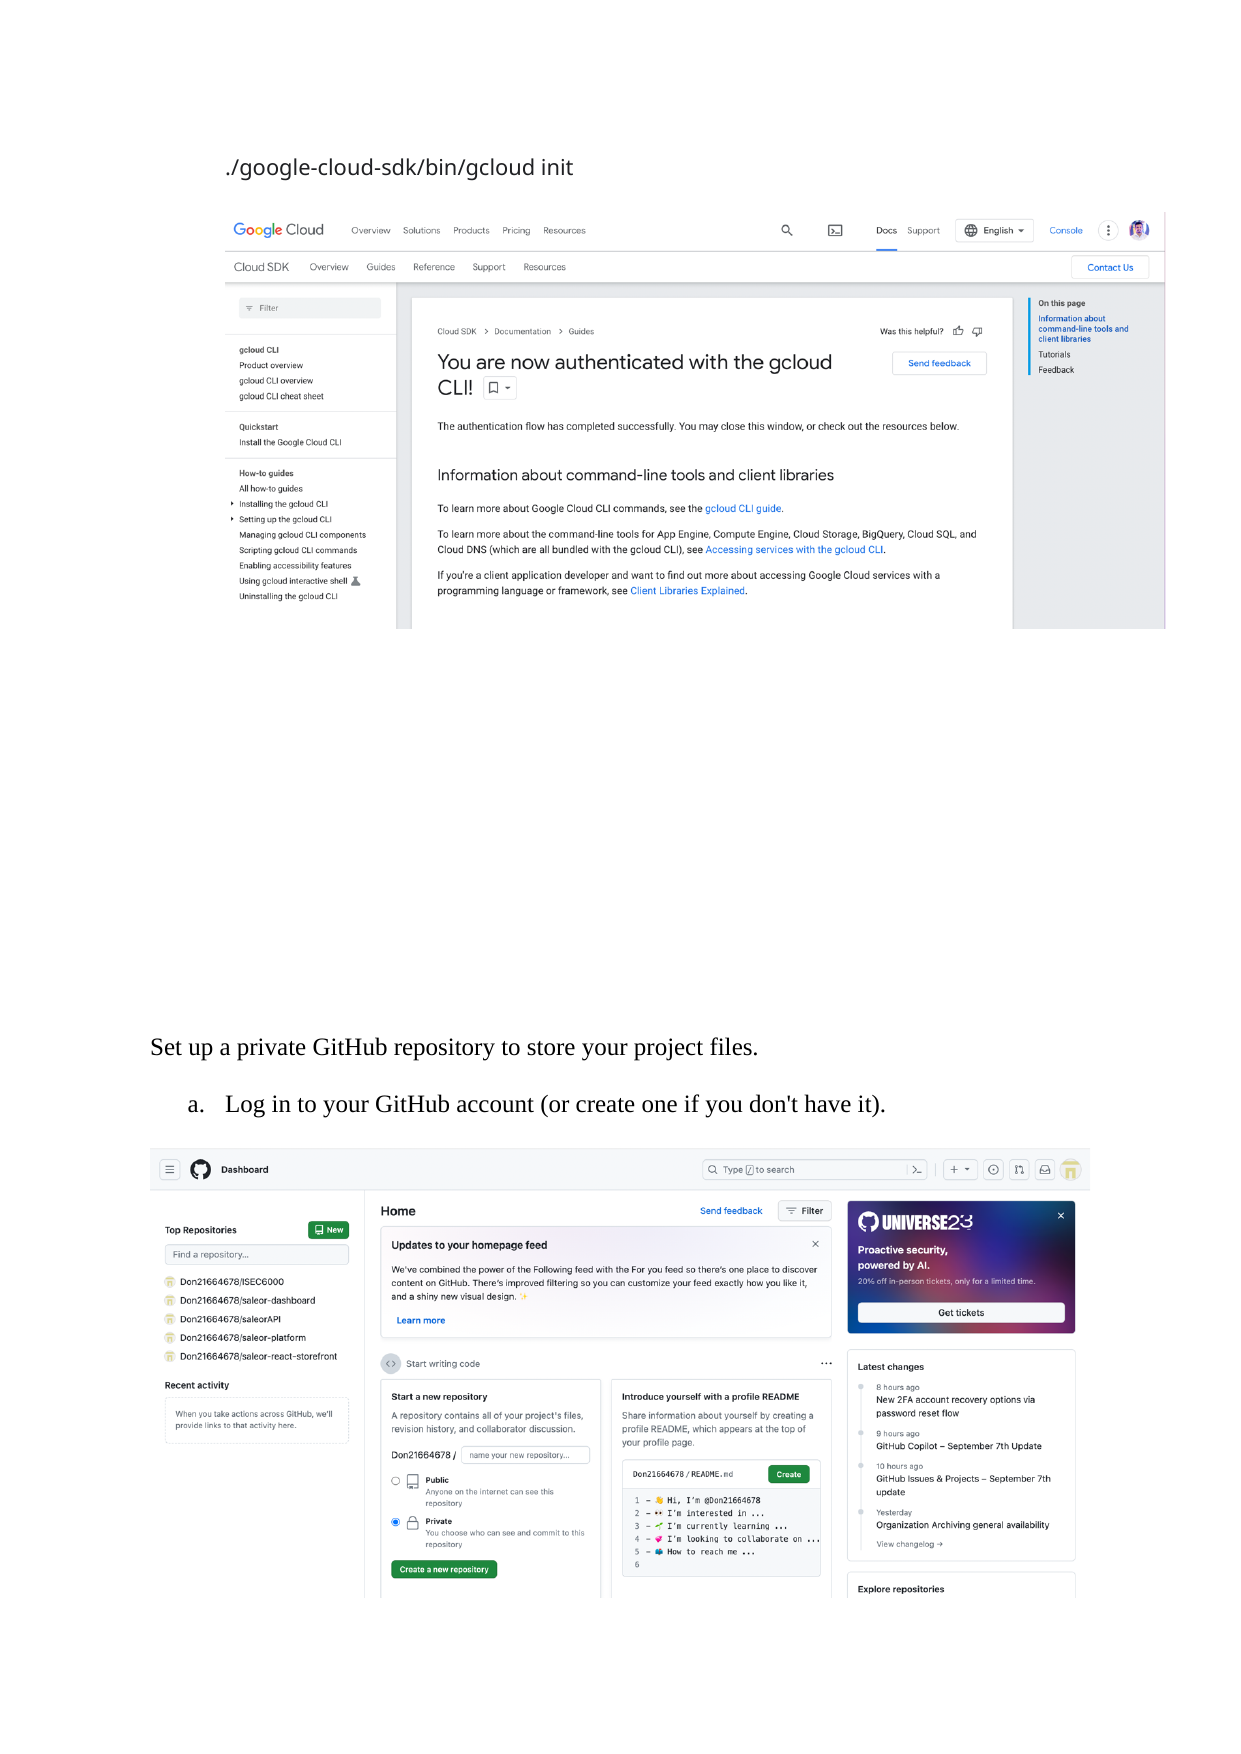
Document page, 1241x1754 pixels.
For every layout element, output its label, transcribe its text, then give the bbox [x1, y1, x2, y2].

picture [225, 212, 1166, 629]
list Log in to your GitHub account (or create one if you don't have it). [187, 1089, 1090, 1118]
picture [150, 1146, 1091, 1598]
text ./google-cloud-sdk/bin/gcloud init [225, 150, 1090, 181]
text Set up a private GitHub repository to store your project files. [150, 1032, 1090, 1060]
